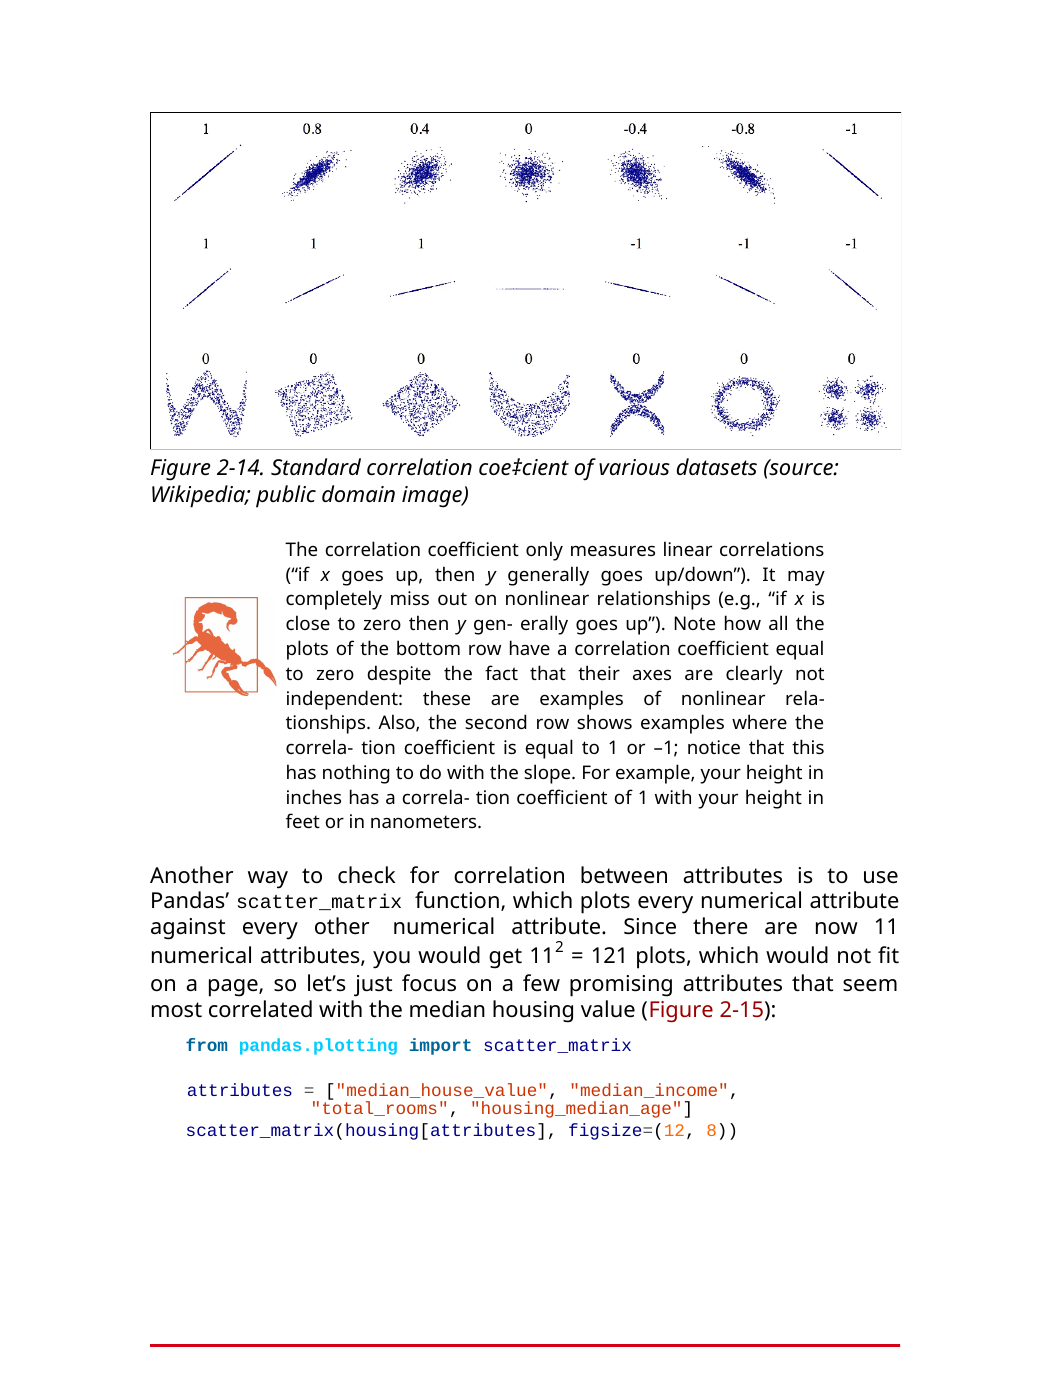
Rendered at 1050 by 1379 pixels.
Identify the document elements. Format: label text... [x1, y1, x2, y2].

picture [172, 597, 277, 696]
text The correlation coefficient only measures linear correlations (“if x goes up, then y generally goes up/down”). It may completely miss out on nonlinear relationships (e.g., “if x is close to zero then y gen‐ erally goes up”). Note how all the plots of the bottom row have a correlation coefficient equal to zero despite the fact that their axes are clearly not independent: these are examples of nonlinear rela‐ tionships. Also, the second row shows examples where the correla‐ tion coefficient is equal to 1 or –1; notice that this has nothing to do with the slope. For example, your height in inches has a correla‐ tion coefficient of 1 with your height in feet or in nanometers. [285, 537, 825, 834]
text Figure 2-14. Standard correlation coe‡cient of various datasets (source: Wikipedia; public domain image) [150, 453, 856, 508]
text attributes = ["median_house_value", "median_income", "total_rooms", "housing_median_age"] [187, 1081, 779, 1119]
text scatter_matrix(housing[attributes], figsize=(12, 8)) [185, 1121, 900, 1141]
picture [150, 112, 902, 450]
text from pandas.plotting import scatter_matrix [185, 1036, 900, 1056]
text Another way to check for correlation between attributes is to use Pandas’ scatter_matrix function, which plots every numerical attribute against every other numerical attribute. Since there are now 11 numerical attributes, you would get 112 = 121 plots, which would not fit on a page, so let’s just focus on a few promising attributes that seem most correlated with the median housing value (Figure 2-15): [150, 863, 900, 1023]
